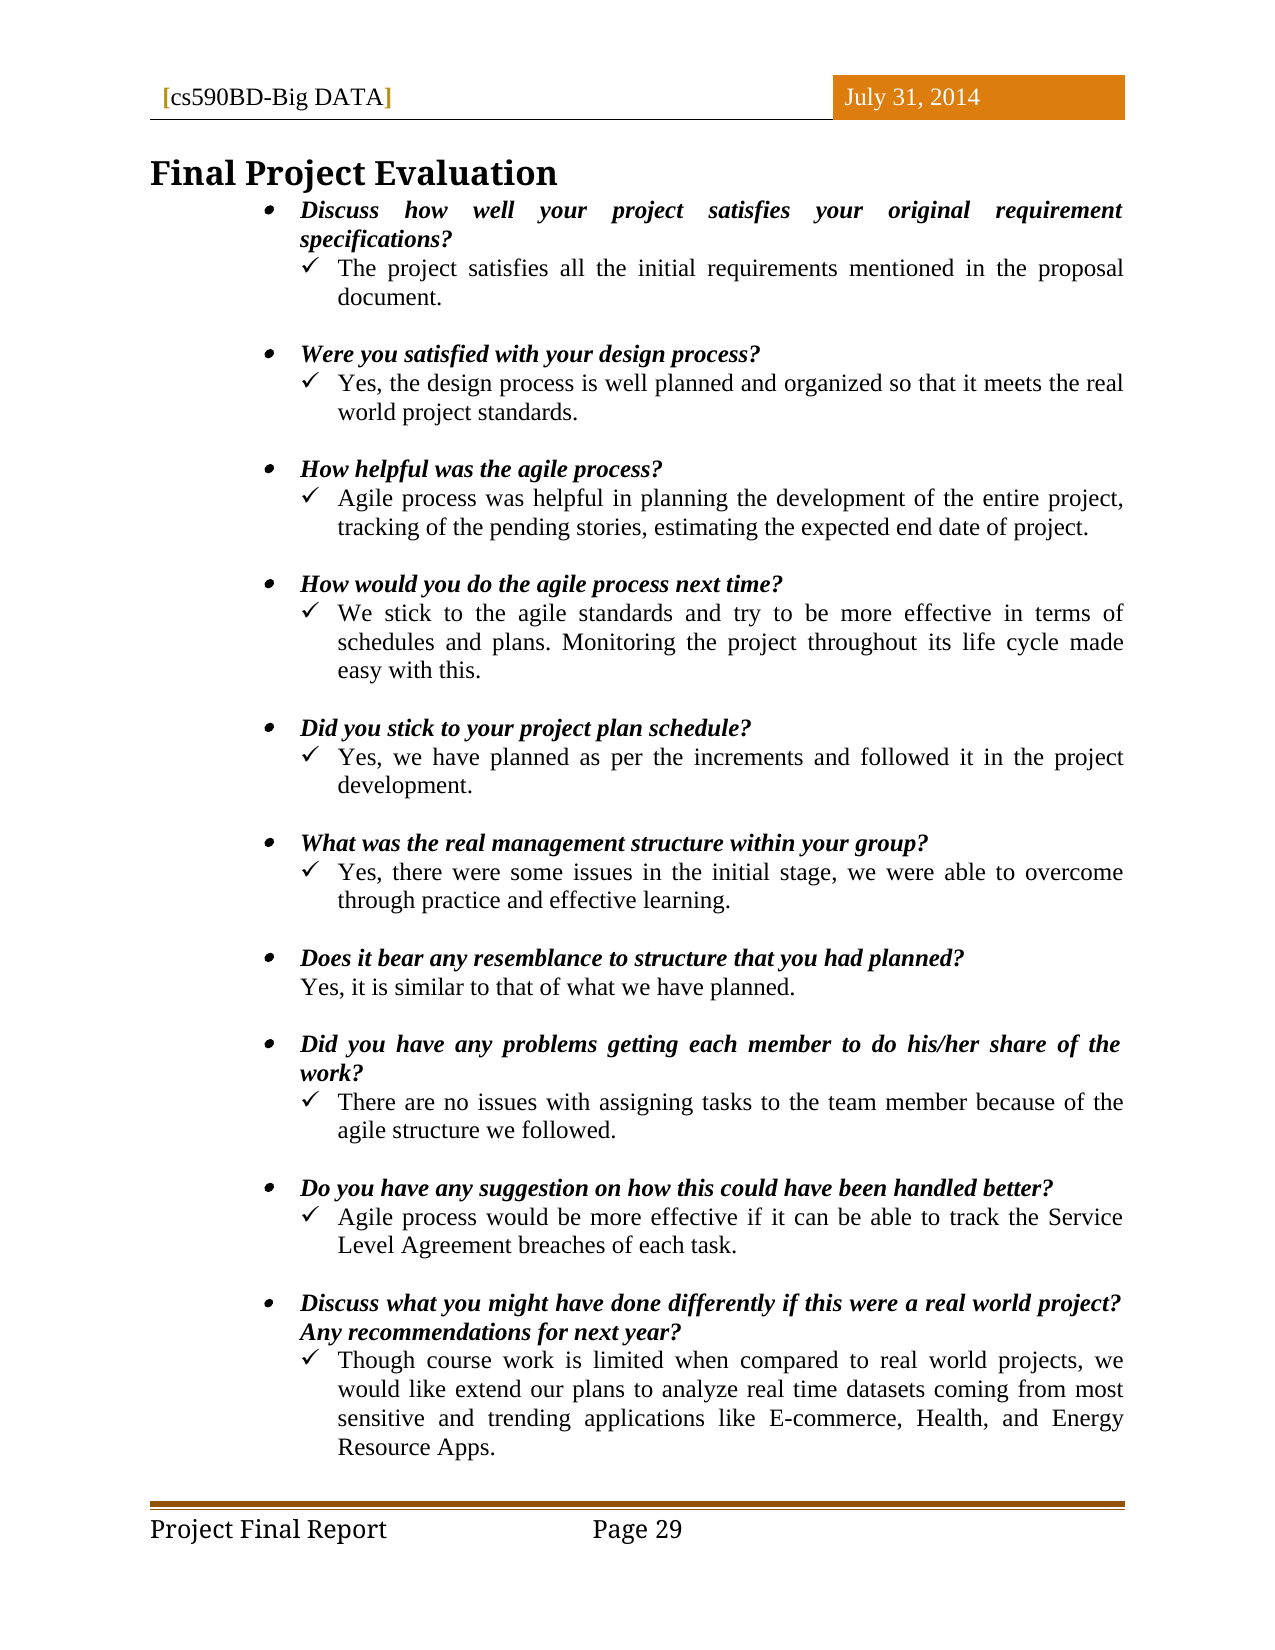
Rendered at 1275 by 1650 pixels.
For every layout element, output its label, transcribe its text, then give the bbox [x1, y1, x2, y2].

list Did you have any problems getting each member to do his/her share of the work? [262, 1029, 1125, 1087]
list Yes, we have planned as per the increments and followed it in the project development. [300, 742, 1125, 799]
subtitle Final Project Evaluation [150, 150, 1125, 195]
list Agile process was helpful in planning the development of the entire project, tracking of the pending stories, estimating the expected end date of project. [300, 483, 1125, 540]
list Agile process would be more effective if it can be able to track the Service Level Agreement breaches of each task. [300, 1202, 1125, 1259]
list What was the real management structure within your group? [262, 828, 1125, 857]
list How would you do the agile process next time? [262, 569, 1125, 598]
list Discuss how well your project satisfies your original requirement specifications? [262, 195, 1125, 253]
list Yes, there were some issues in the initial stage, we were able to overcome through practice and effective learning. [300, 857, 1125, 914]
list We stick to the agile standards and try to be more effective in terms of schedules and plans. Monitoring the project throughout its life cycle made easy with this. [300, 598, 1125, 684]
list Does it bear any resemblance to structure that you had planned? [262, 943, 1125, 972]
list How helpful was the agile process? [262, 454, 1125, 483]
list Yes, it is similar to that of what we have planned. [300, 972, 1125, 1000]
list Though course work is limited when compared to real world projects, we would like extend our plans to analyze real time datasets coming from most sensitive and trending applications like E-commerce, Health, and Energy Resource Apps. [300, 1345, 1125, 1460]
list Yes, the design process is well planned and organized so that it meets the real world project standards. [300, 368, 1125, 425]
list The project satisfies all the initial requirements mentioned in the proposal document. [300, 253, 1125, 310]
list Were you satisfied with your design process? [262, 339, 1125, 368]
list Did you stick to your project plan schedule? [262, 713, 1125, 742]
list Discuss what you might have done differently if this were a real world project? Any recommendations for next year? [262, 1288, 1125, 1345]
list There are no issues with assigning tasks to the team member because of the agile structure we followed. [300, 1087, 1125, 1144]
list Do you have any suggestion on how this could have been handled better? [262, 1173, 1125, 1202]
